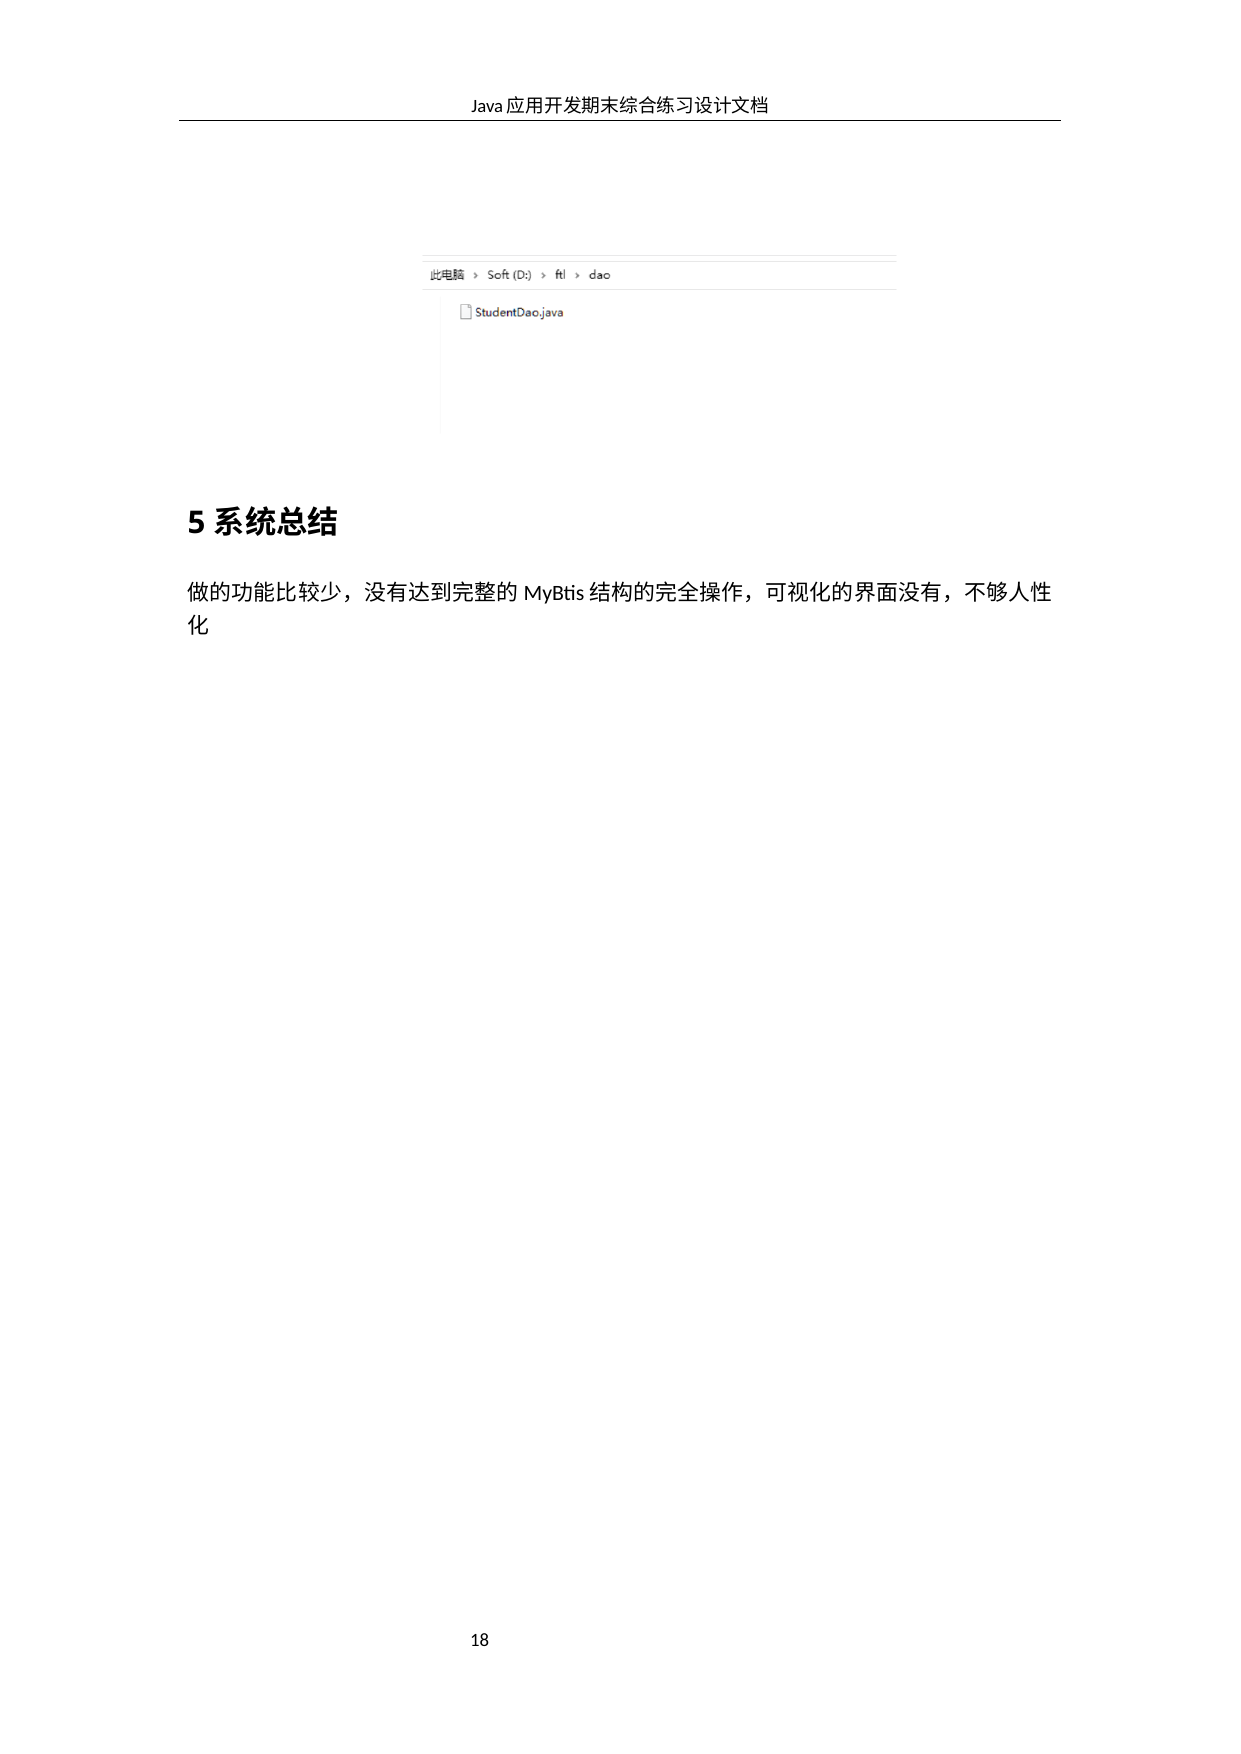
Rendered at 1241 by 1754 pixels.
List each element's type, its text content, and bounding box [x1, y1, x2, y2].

text 做的功能比较少，没有达到完整的MyBtis结构的完全操作，可视化的界面没有，不够人性化 [187, 575, 1053, 640]
picture [187, 162, 1053, 485]
subtitle 5 系统总结 [187, 487, 1053, 552]
